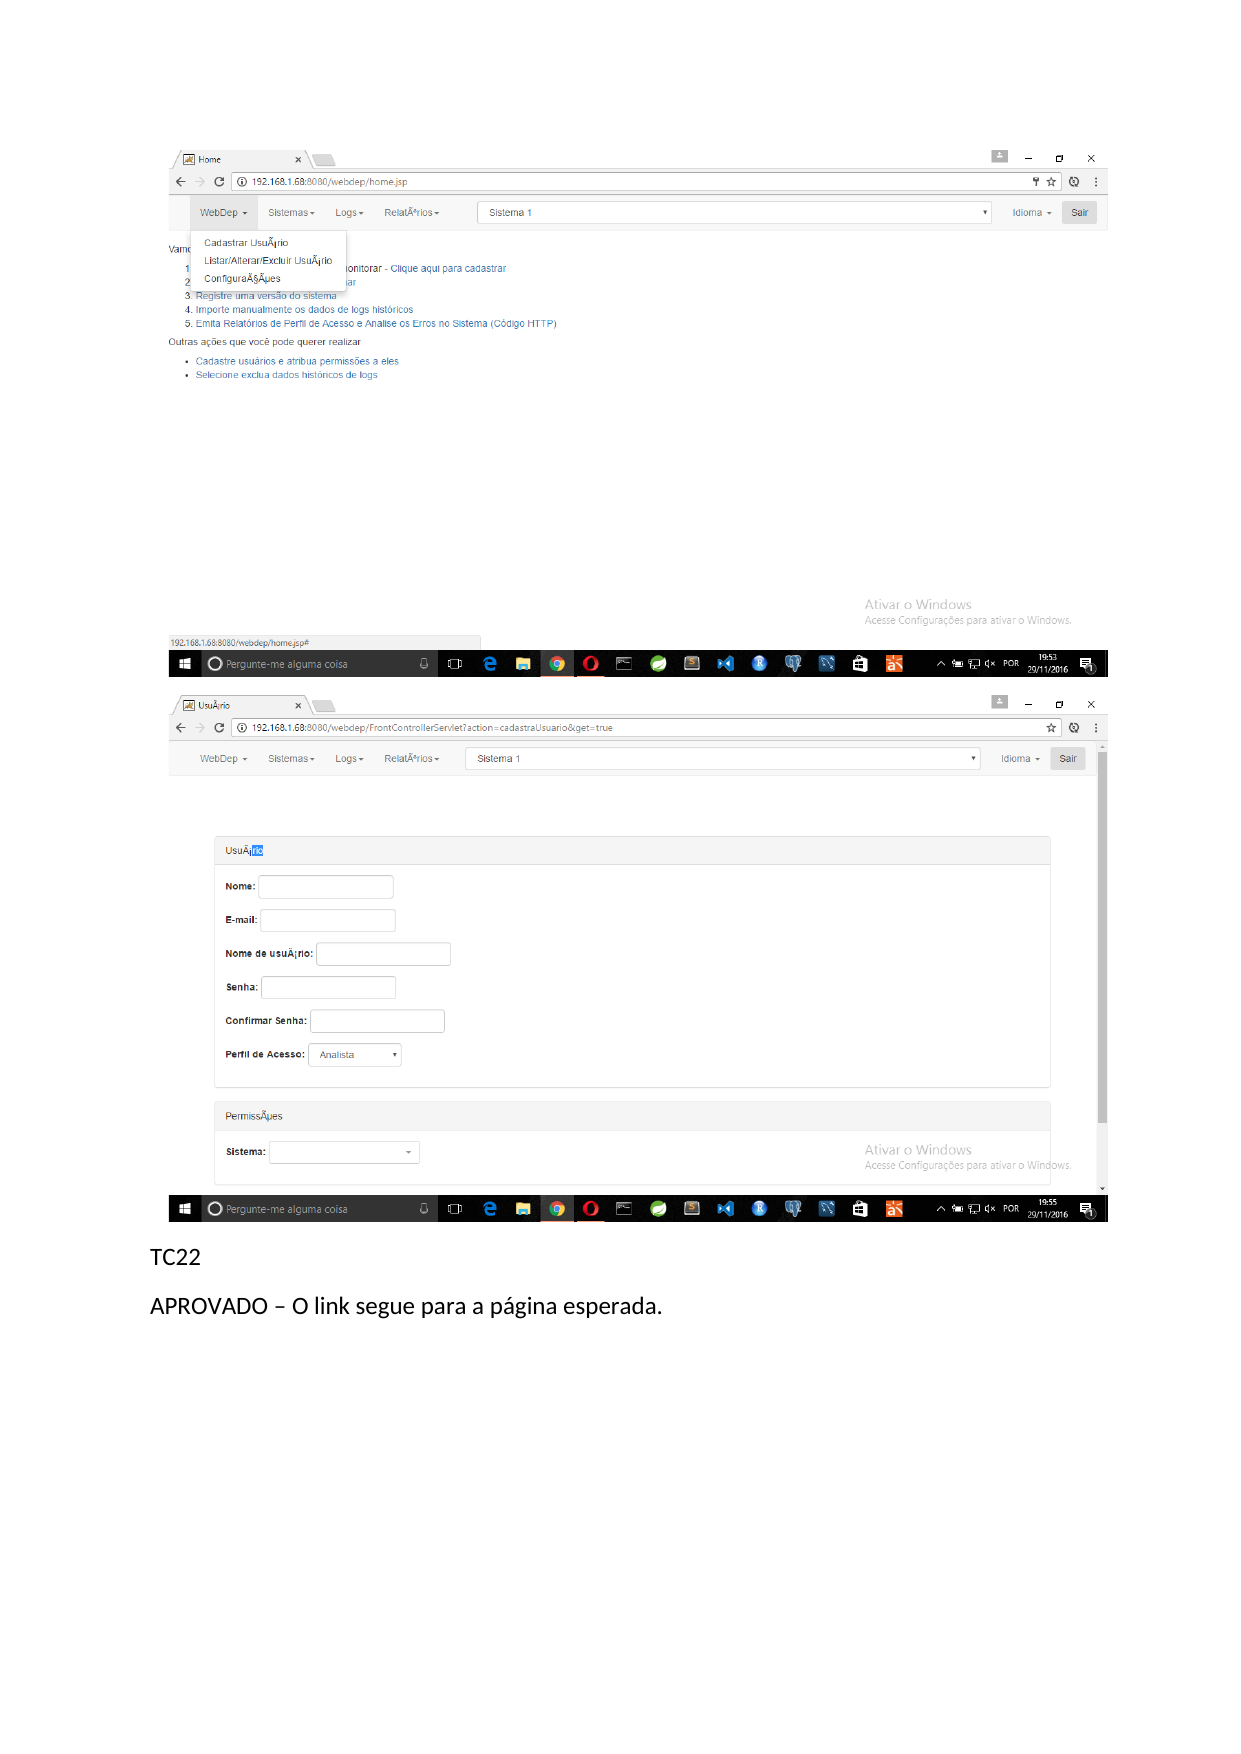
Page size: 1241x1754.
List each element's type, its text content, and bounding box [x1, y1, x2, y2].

text TC22 [150, 1241, 1090, 1271]
text APROVADO – O link segue para a página esperada. [150, 1290, 1090, 1321]
